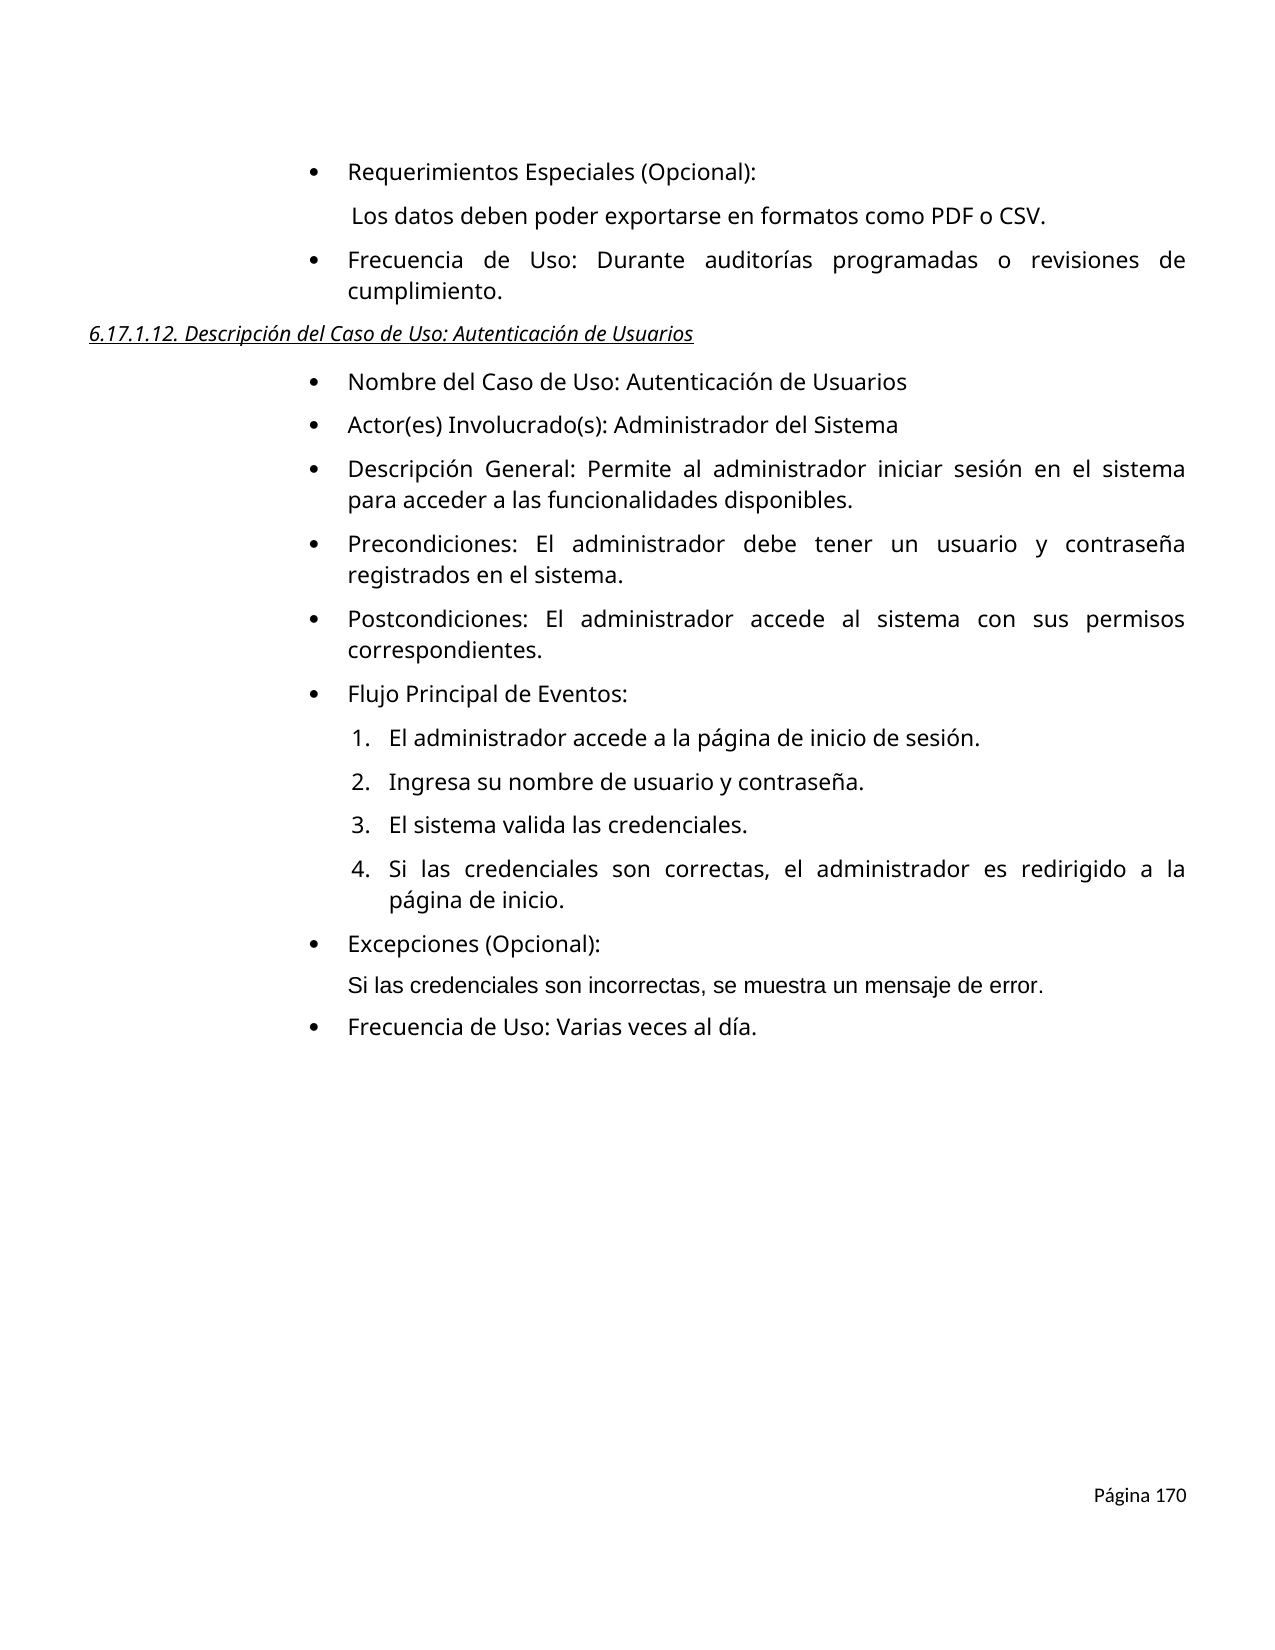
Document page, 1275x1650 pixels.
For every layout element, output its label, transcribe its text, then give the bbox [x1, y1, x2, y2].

text Los datos deben poder exportarse en formatos como PDF o CSV. [351, 200, 1186, 231]
list Actor(es) Involucrado(s): Administrador del Sistema [310, 409, 1186, 441]
list Frecuencia de Uso: Durante auditorías programadas o revisiones de cumplimiento. [310, 244, 1186, 306]
list Postcondiciones: El administrador accede al sistema con sus permisos correspondientes. [310, 603, 1186, 666]
subtitle 6.17.1.12. Descripción del Caso de Uso: Autenticación de Usuarios [89, 319, 1186, 347]
list Nombre del Caso de Uso: Autenticación de Usuarios [310, 366, 1186, 397]
list Si las credenciales son correctas, el administrador es redirigido a la página de inicio. [351, 853, 1186, 916]
list El sistema valida las credenciales. [351, 809, 1186, 841]
text Si las credenciales son incorrectas, se muestra un mensaje de error. [347, 972, 1186, 998]
list Precondiciones: El administrador debe tener un usuario y contraseña registrados en el sistema. [310, 528, 1186, 591]
list Requerimientos Especiales (Opcional): [310, 156, 1186, 188]
list Flujo Principal de Eventos: [310, 678, 1186, 709]
list Frecuencia de Uso: Varias veces al día. [310, 1011, 1186, 1042]
list Excepciones (Opcional): [310, 928, 1186, 959]
list Ingresa su nombre de usuario y contraseña. [351, 766, 1186, 797]
list El administrador accede a la página de inicio de sesión. [351, 722, 1186, 753]
list Descripción General: Permite al administrador iniciar sesión en el sistema para acceder a las funcionalidades disponibles. [310, 453, 1186, 516]
